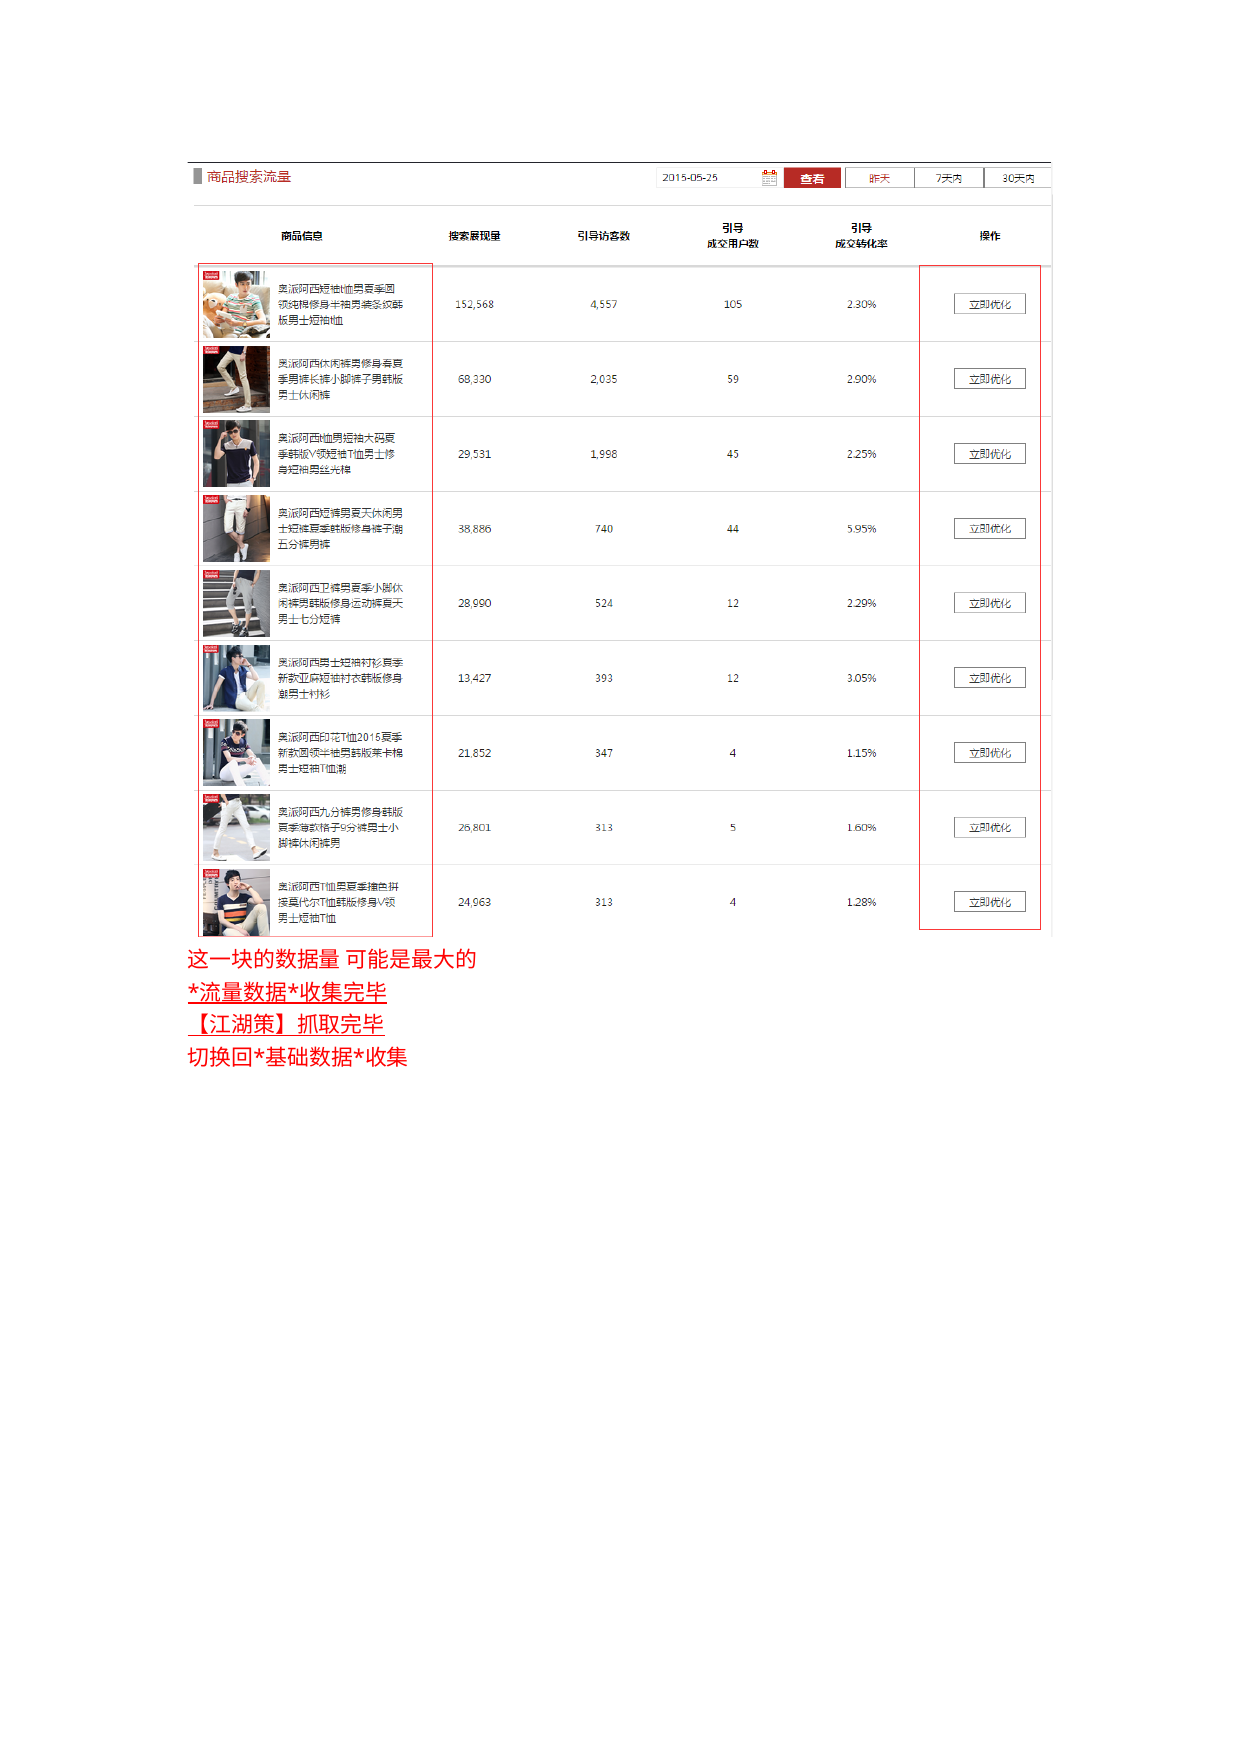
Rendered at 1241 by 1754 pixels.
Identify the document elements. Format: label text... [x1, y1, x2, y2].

picture [187, 162, 1053, 937]
text *流量数据*收集完毕 [187, 974, 1053, 1007]
text 【江湖策】抓取完毕 [187, 1007, 1053, 1039]
text 切换回*基础数据*收集 [187, 1039, 1053, 1072]
text 这一块的数据量 可能是最大的 [187, 942, 1053, 974]
